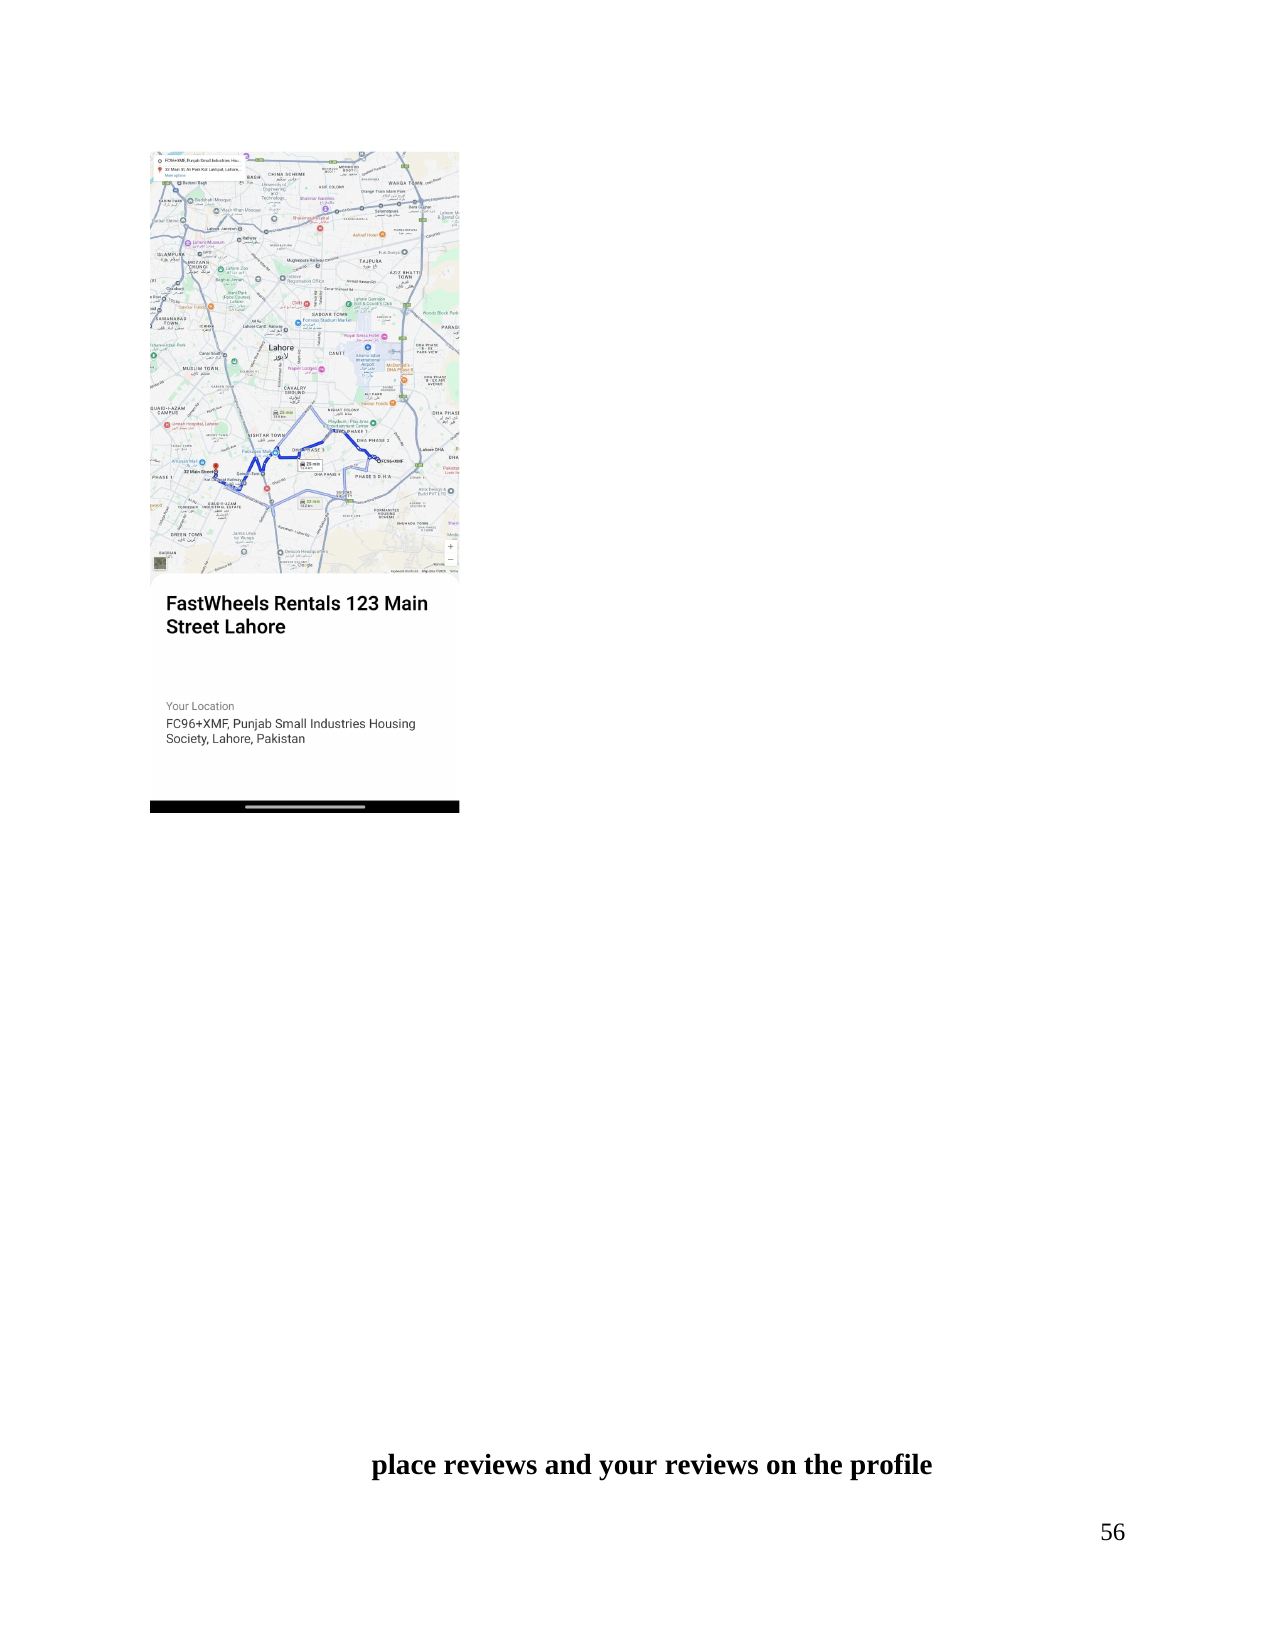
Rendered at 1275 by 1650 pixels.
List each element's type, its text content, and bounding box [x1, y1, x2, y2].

picture [150, 150, 460, 813]
text place reviews and your reviews on the profile [371, 1447, 1125, 1480]
